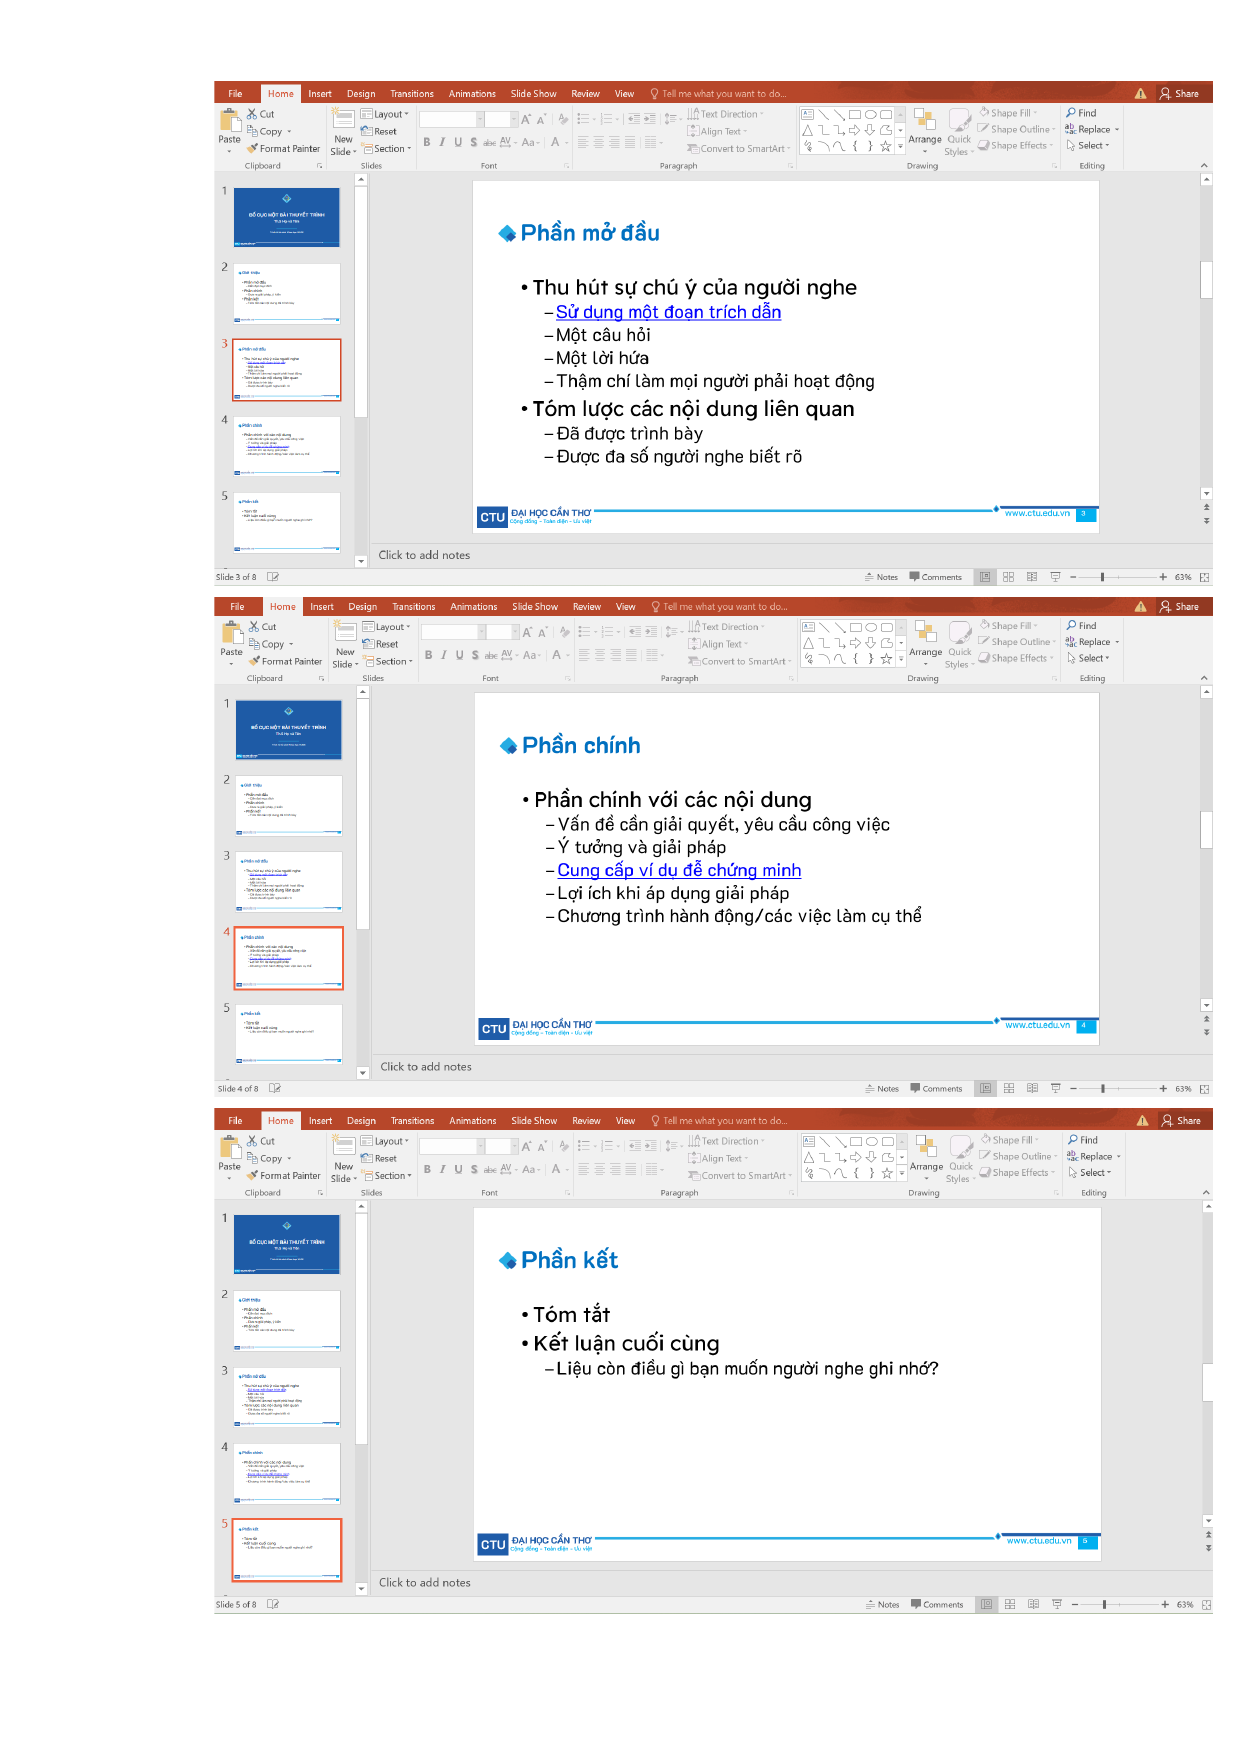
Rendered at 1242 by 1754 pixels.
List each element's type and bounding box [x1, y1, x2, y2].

picture [214, 81, 1213, 586]
picture [214, 1108, 1213, 1614]
picture [214, 597, 1213, 1097]
